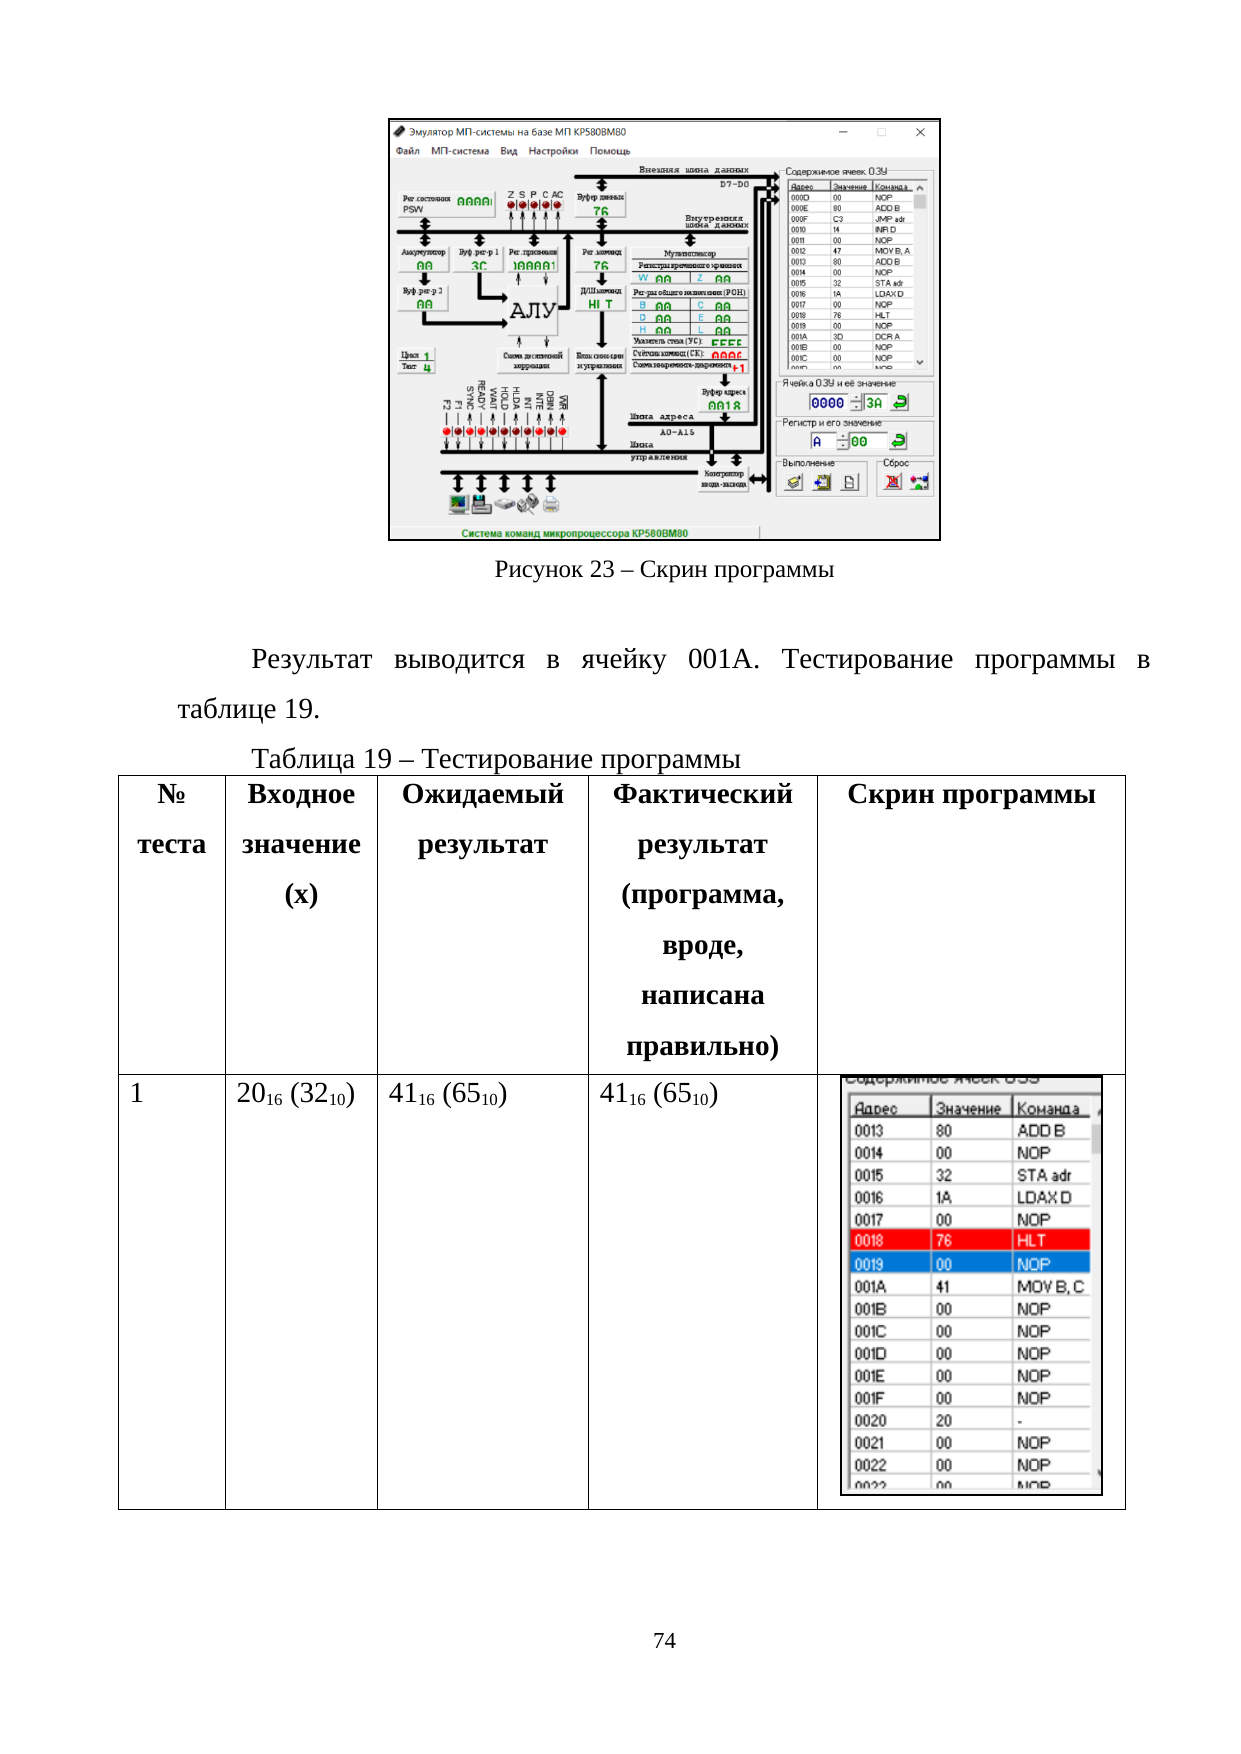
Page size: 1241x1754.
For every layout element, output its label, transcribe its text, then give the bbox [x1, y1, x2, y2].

table_cell 4116 (6510) [378, 1075, 588, 1509]
picture [390, 120, 939, 539]
picture [842, 1078, 1101, 1494]
text Рисунок 23 – Скрин программы [177, 554, 1152, 583]
text Таблица 19 – Тестирование программы [177, 741, 1152, 775]
table_header Ожидаемый результат [378, 776, 588, 1074]
table_header Фактический результат (программа, вроде, написана правильно) [589, 776, 817, 1074]
table_header Скрин программы [818, 776, 1125, 1074]
text Результат выводится в ячейку 001A. Тестирование программы в таблице 19. [177, 641, 1152, 725]
table_header № теста [119, 776, 225, 1074]
table_cell [818, 1075, 1125, 1509]
table_cell 1 [119, 1075, 225, 1509]
table_header Входное значение (x) [226, 776, 377, 1074]
table_cell 2016 (3210) [226, 1075, 377, 1509]
table_cell 4116 (6510) [589, 1075, 817, 1509]
